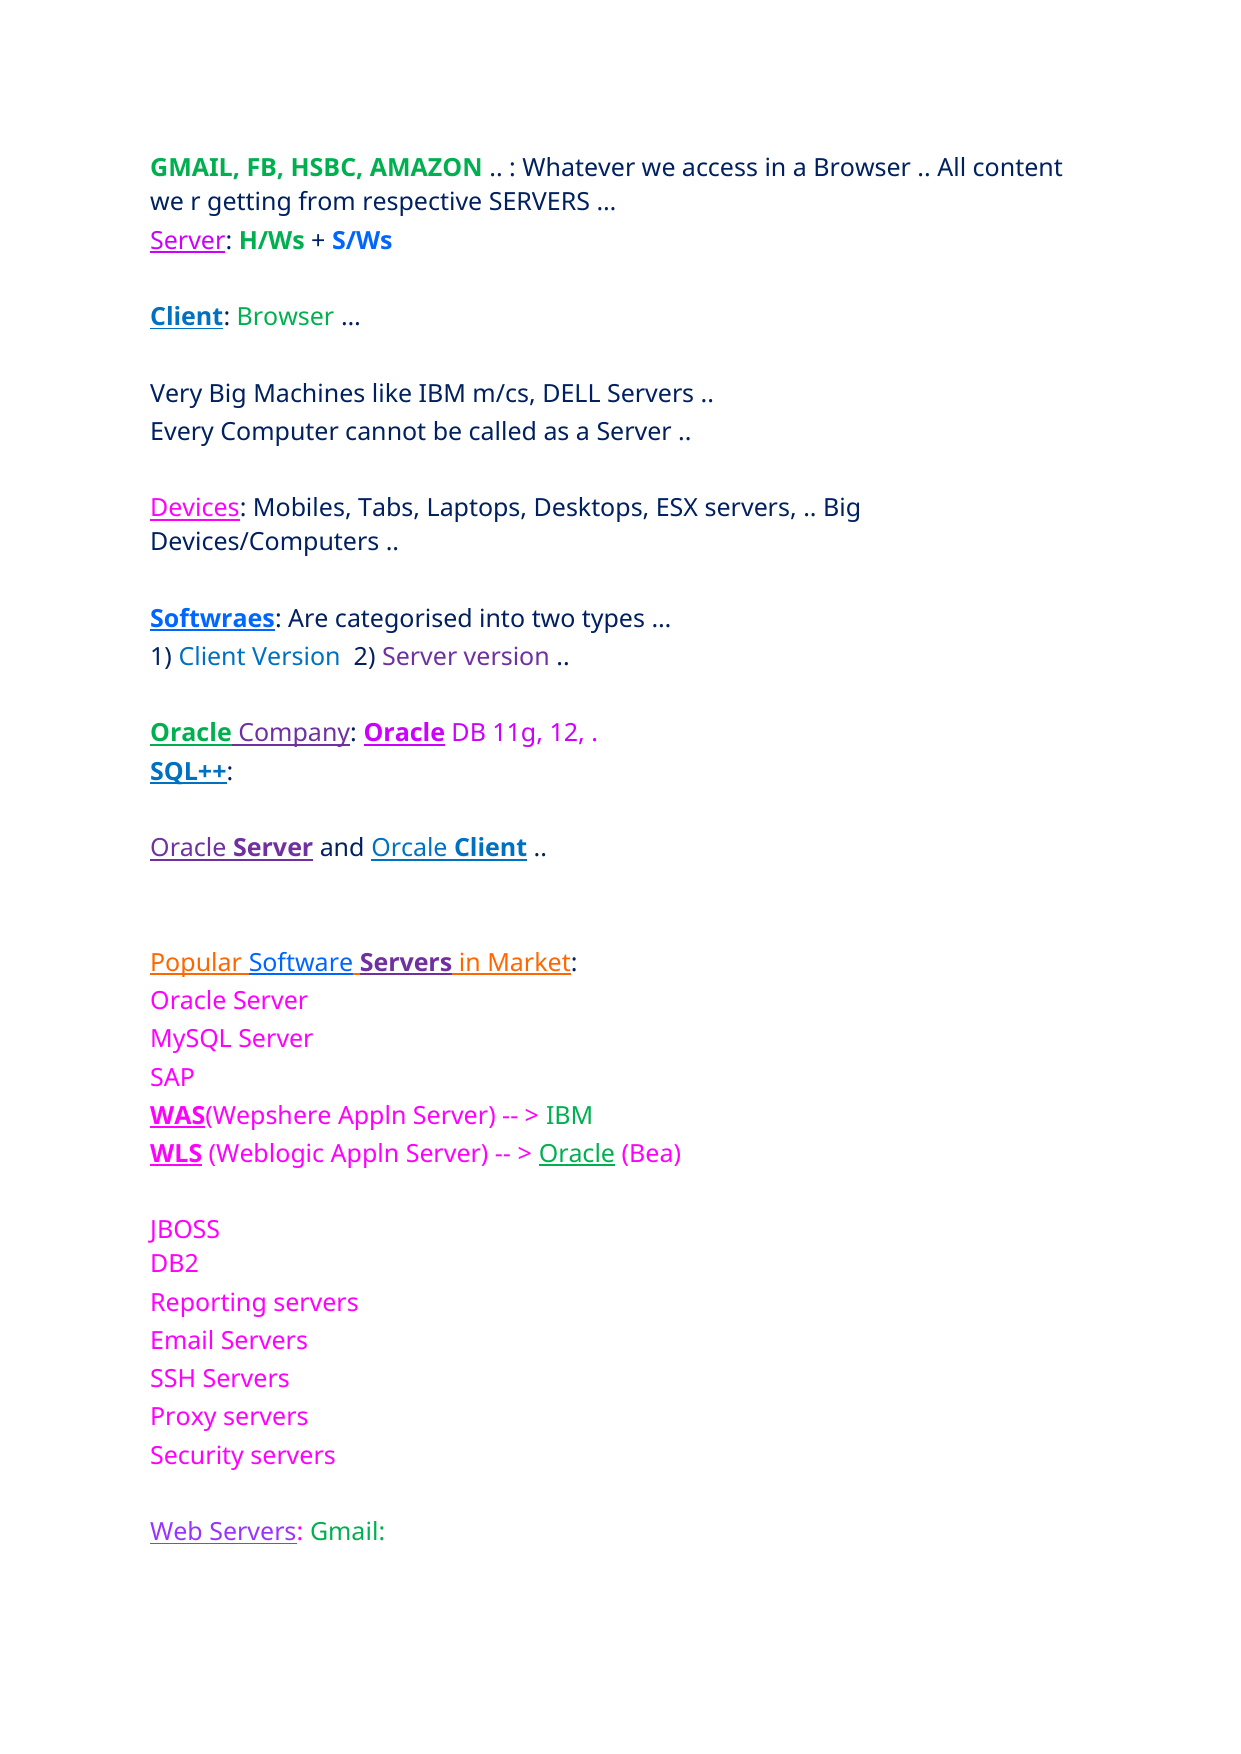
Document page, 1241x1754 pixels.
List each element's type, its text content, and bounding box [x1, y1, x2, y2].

text GMAIL, FB, HSBC, AMAZON .. : Whatever we access in a Browser .. All content we r getting from respective SERVERS … [150, 150, 1090, 218]
text Very Big Machines like IBM m/cs, DELL Servers .. [150, 375, 1090, 409]
text WLS (Weblogic Appln Server) -- > Oracle (Bea) [150, 1136, 1090, 1170]
text Web Servers: Gmail: [150, 1514, 1090, 1548]
text 1) Client Version 2) Server version .. [150, 639, 1090, 673]
text SSH Servers [150, 1361, 1090, 1395]
text Oracle Server and Orcale Client .. [150, 830, 1090, 864]
text Every Computer cannot be called as a Server .. [150, 413, 1090, 447]
text Proxy servers [150, 1399, 1090, 1433]
text Reporting servers [150, 1284, 1090, 1318]
text JBOSS DB2 [150, 1212, 1090, 1280]
text WAS(Wepshere Appln Server) -- > IBM [150, 1097, 1090, 1131]
text Popular Software Servers in Market: [150, 944, 1090, 978]
text Server: H/Ws + S/Ws [150, 222, 1090, 256]
text Softwraes: Are categorised into two types … [150, 600, 1090, 634]
text Security servers [150, 1437, 1090, 1471]
text Oracle Server [150, 983, 1090, 1017]
text Email Servers [150, 1323, 1090, 1357]
text Devices: Mobiles, Tabs, Laptops, Desktops, ESX servers, .. Big Devices/Computers .. [150, 490, 1090, 558]
text SQL++: [150, 753, 1090, 787]
text Oracle Company: Oracle DB 11g, 12, . [150, 715, 1090, 749]
text SAP [150, 1059, 1090, 1093]
text MySQL Server [150, 1021, 1090, 1055]
text Client: Browser … [150, 299, 1090, 333]
